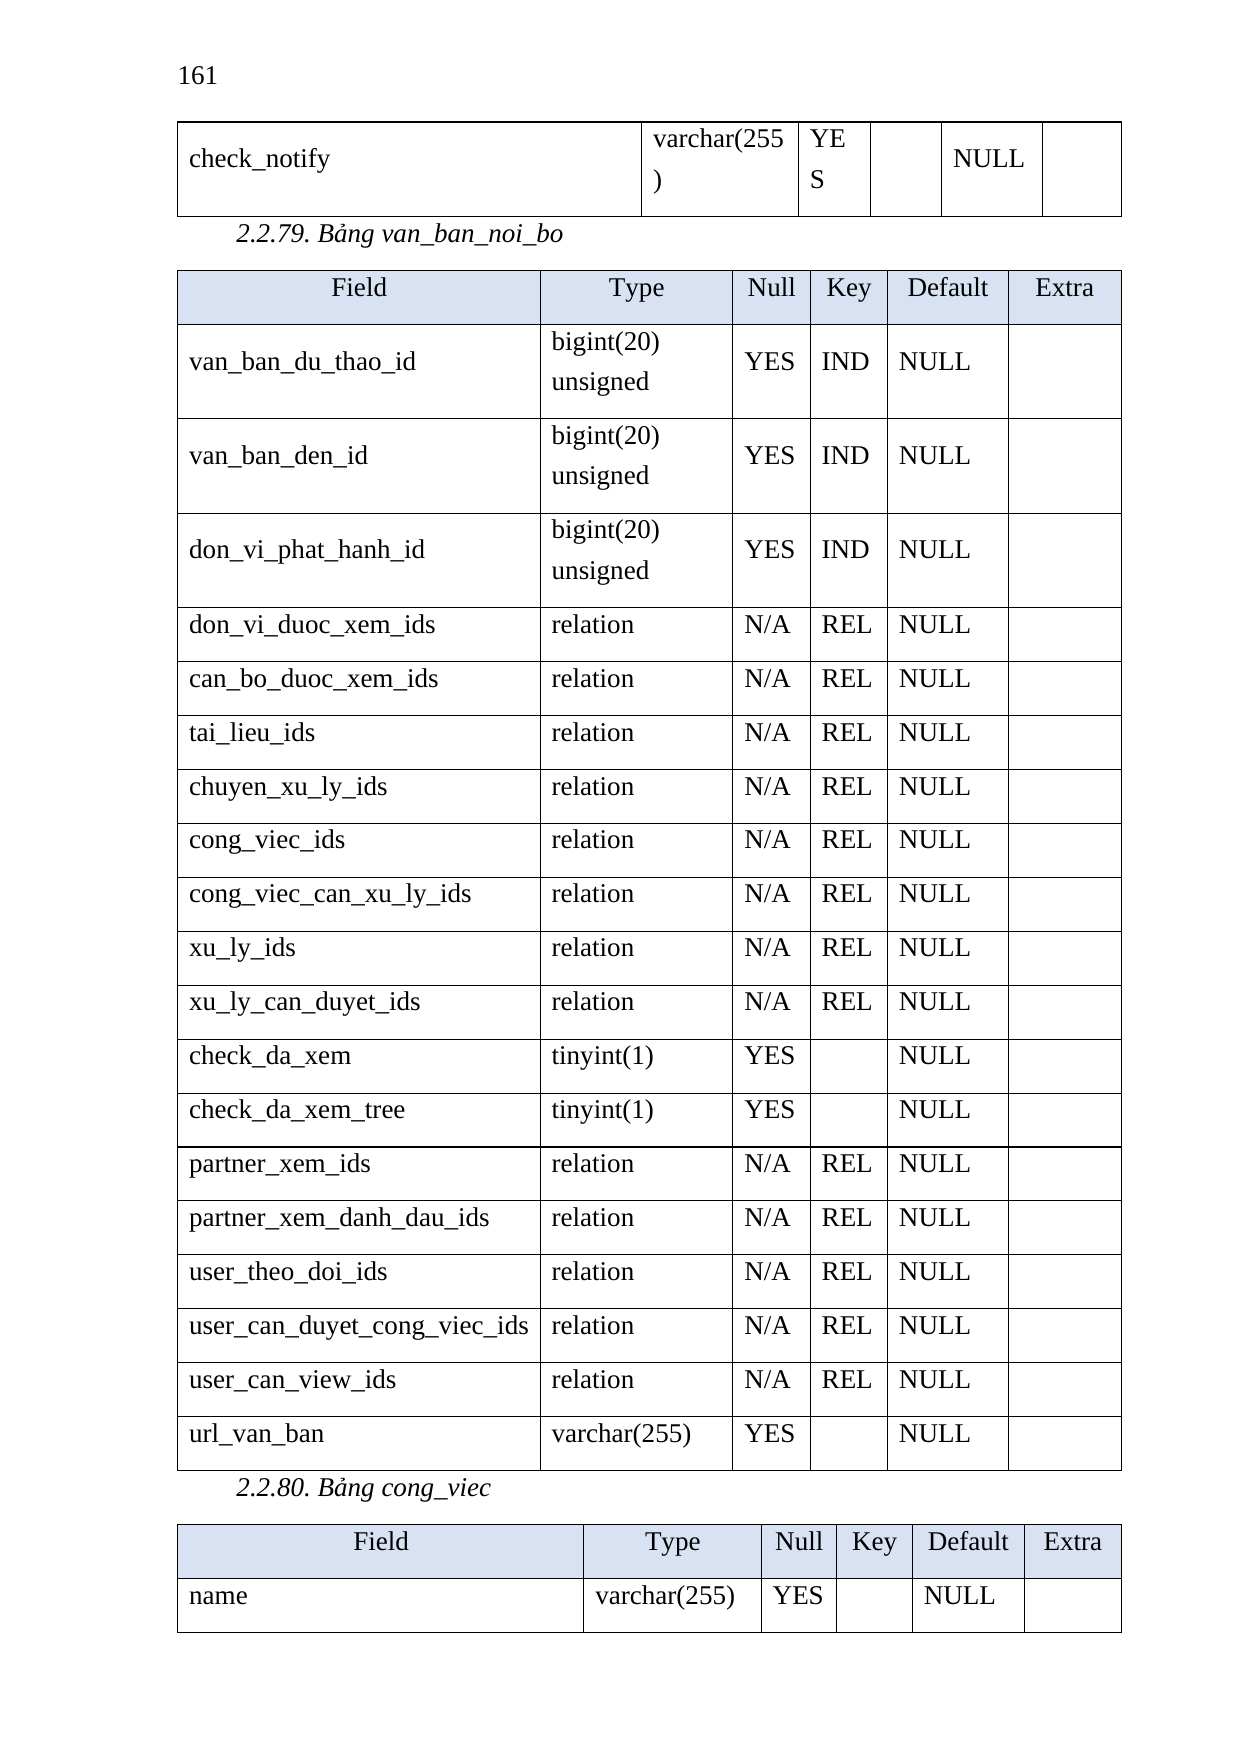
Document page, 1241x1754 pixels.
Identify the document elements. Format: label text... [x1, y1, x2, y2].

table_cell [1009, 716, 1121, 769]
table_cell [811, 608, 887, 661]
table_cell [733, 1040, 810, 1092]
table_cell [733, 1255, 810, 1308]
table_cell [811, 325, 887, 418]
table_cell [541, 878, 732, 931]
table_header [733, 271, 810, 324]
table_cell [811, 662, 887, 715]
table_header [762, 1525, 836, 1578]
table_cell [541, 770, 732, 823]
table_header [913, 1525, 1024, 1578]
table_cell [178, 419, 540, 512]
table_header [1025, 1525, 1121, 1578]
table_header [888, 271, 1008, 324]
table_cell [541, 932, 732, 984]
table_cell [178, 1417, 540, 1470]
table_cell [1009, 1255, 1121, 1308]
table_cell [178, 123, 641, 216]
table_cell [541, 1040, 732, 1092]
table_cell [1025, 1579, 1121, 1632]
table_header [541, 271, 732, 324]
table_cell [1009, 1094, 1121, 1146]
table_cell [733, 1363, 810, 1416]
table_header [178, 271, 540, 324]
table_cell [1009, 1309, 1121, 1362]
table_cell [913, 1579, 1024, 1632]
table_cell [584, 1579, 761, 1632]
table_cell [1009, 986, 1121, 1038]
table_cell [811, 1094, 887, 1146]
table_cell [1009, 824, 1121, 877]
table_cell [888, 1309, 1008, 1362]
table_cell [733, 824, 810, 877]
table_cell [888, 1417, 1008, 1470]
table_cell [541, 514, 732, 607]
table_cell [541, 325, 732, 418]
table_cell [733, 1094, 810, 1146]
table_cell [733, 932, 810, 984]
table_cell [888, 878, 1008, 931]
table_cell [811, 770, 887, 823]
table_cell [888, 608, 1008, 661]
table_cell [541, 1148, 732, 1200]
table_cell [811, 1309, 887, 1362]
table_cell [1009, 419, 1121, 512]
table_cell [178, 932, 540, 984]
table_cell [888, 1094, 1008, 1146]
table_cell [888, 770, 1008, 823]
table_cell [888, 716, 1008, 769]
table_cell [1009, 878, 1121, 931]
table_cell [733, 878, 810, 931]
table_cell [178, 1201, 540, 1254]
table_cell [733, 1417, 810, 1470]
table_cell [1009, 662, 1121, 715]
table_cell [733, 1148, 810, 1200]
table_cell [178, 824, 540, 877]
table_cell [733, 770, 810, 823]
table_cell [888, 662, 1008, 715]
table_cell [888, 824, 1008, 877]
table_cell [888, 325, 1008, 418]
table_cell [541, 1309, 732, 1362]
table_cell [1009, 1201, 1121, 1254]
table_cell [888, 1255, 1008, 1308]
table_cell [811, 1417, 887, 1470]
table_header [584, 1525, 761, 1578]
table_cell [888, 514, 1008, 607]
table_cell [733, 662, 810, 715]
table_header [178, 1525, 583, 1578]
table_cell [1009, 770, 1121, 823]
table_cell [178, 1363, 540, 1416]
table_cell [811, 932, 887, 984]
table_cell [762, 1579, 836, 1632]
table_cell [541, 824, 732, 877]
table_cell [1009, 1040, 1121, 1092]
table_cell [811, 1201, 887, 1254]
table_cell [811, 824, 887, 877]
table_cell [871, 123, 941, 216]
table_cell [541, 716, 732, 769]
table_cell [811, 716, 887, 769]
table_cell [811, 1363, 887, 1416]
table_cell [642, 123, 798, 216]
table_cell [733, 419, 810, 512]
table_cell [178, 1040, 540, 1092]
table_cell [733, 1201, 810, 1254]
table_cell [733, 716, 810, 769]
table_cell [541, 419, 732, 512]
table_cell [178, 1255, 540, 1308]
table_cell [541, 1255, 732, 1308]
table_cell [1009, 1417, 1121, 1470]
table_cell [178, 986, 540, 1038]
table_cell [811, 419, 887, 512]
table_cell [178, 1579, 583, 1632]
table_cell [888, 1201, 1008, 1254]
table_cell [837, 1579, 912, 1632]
text 2.2.80. Bảng cong_viec [236, 1471, 1122, 1502]
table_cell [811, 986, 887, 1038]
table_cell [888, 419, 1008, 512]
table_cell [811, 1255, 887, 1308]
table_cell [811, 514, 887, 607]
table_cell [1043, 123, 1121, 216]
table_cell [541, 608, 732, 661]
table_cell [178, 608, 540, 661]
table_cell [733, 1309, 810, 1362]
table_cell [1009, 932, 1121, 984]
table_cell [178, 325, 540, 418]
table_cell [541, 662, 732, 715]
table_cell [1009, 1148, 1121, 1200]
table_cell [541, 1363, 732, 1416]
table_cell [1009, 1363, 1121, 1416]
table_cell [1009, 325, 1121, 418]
text 2.2.79. Bảng van_ban_noi_bo [236, 217, 1122, 248]
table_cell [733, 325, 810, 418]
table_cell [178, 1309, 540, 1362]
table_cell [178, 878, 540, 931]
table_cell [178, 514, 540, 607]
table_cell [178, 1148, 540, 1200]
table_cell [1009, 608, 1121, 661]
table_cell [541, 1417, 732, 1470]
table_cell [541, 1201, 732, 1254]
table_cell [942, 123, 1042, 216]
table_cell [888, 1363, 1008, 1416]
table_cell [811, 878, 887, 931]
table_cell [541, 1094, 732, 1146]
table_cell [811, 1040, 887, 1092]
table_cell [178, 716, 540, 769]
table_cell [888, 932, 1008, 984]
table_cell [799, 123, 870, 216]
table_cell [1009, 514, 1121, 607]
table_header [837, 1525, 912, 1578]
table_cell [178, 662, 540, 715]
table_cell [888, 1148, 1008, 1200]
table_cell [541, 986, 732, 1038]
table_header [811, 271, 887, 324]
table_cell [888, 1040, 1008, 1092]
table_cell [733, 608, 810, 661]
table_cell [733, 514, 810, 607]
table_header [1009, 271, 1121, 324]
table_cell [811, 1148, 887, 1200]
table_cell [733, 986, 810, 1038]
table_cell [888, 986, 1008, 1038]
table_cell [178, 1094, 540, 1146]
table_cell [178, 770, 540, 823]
